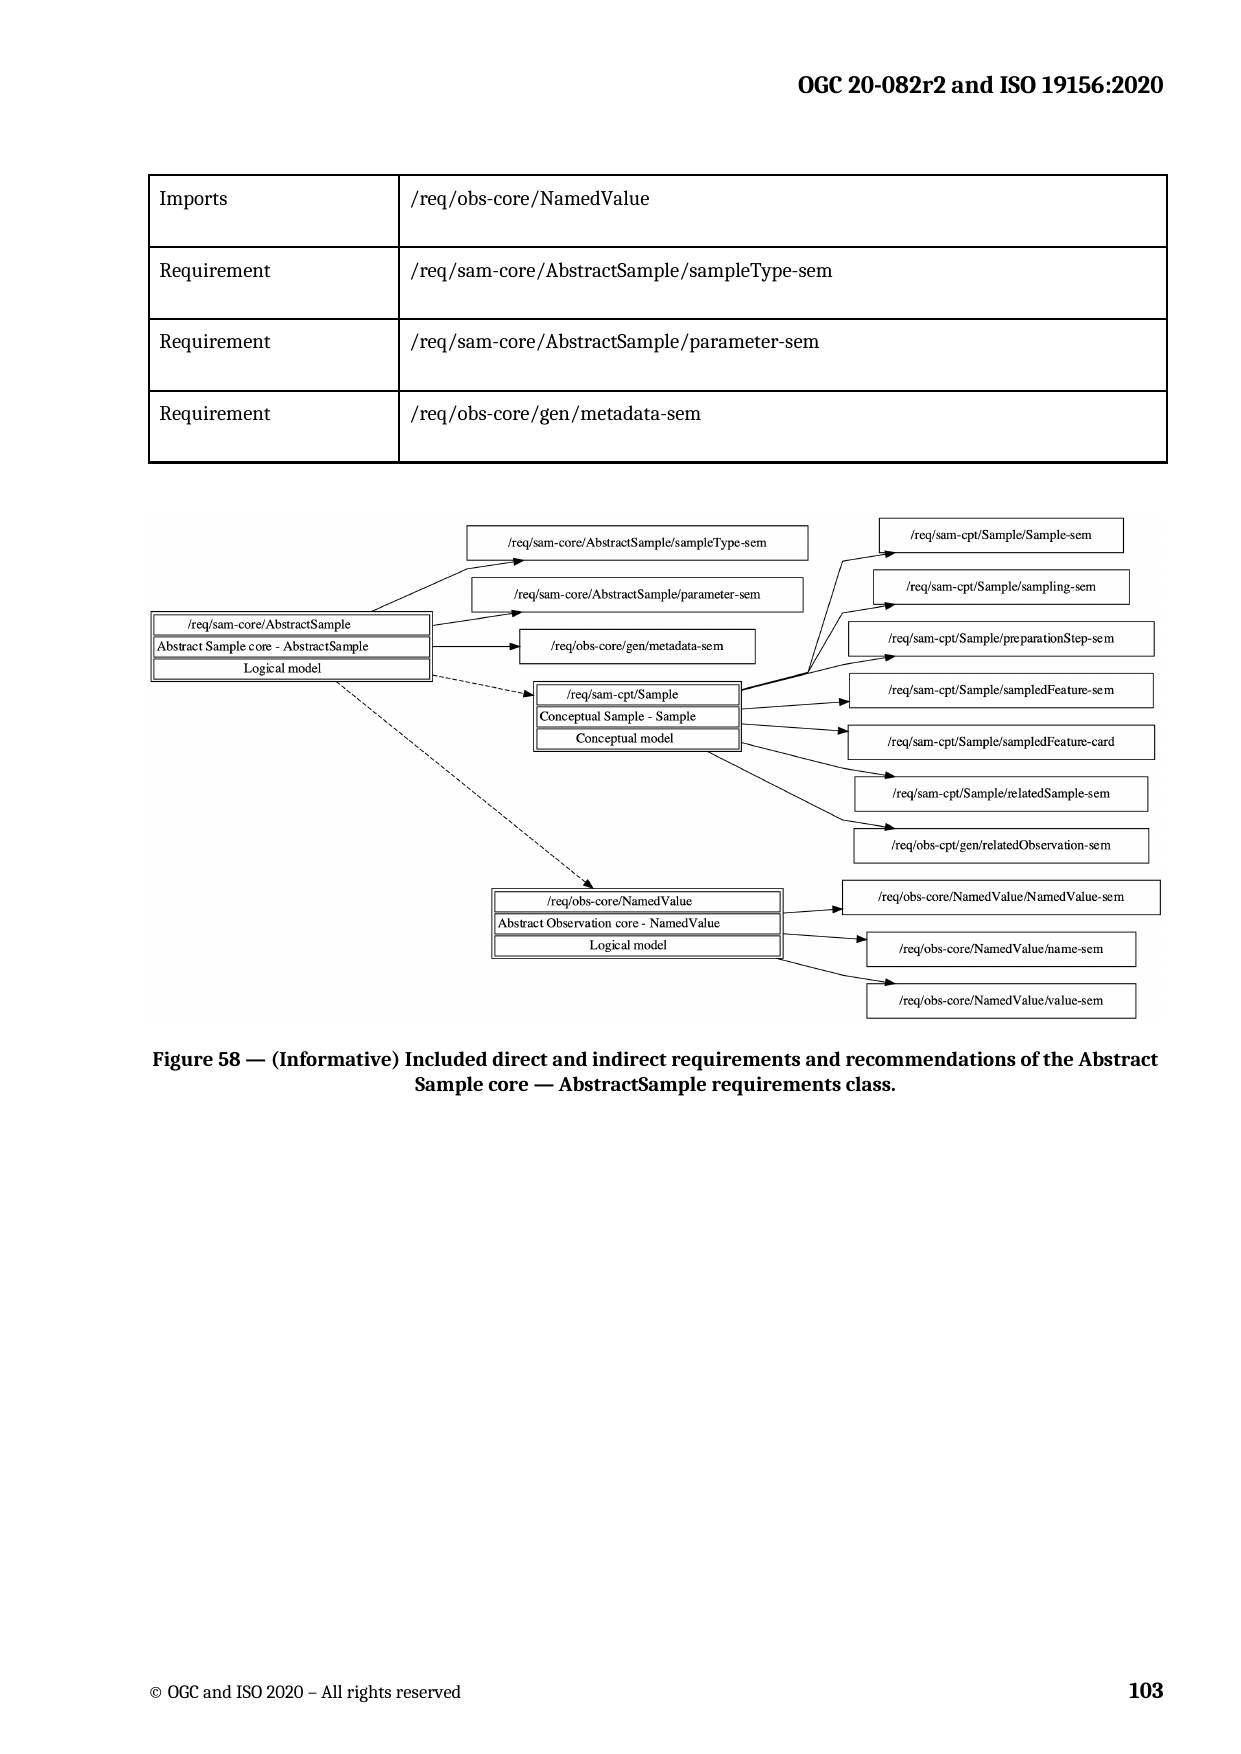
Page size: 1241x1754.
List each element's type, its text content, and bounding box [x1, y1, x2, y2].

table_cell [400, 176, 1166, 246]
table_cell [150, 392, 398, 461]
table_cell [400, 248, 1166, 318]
picture [147, 514, 1164, 1022]
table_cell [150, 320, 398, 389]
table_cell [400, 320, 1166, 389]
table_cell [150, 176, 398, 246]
text Figure 58 — (Informative) Included direct and indirect requirements and recommendations of the Abstract Sample core — AbstractSample requirements class. [148, 1047, 1163, 1097]
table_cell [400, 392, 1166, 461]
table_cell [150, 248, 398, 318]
